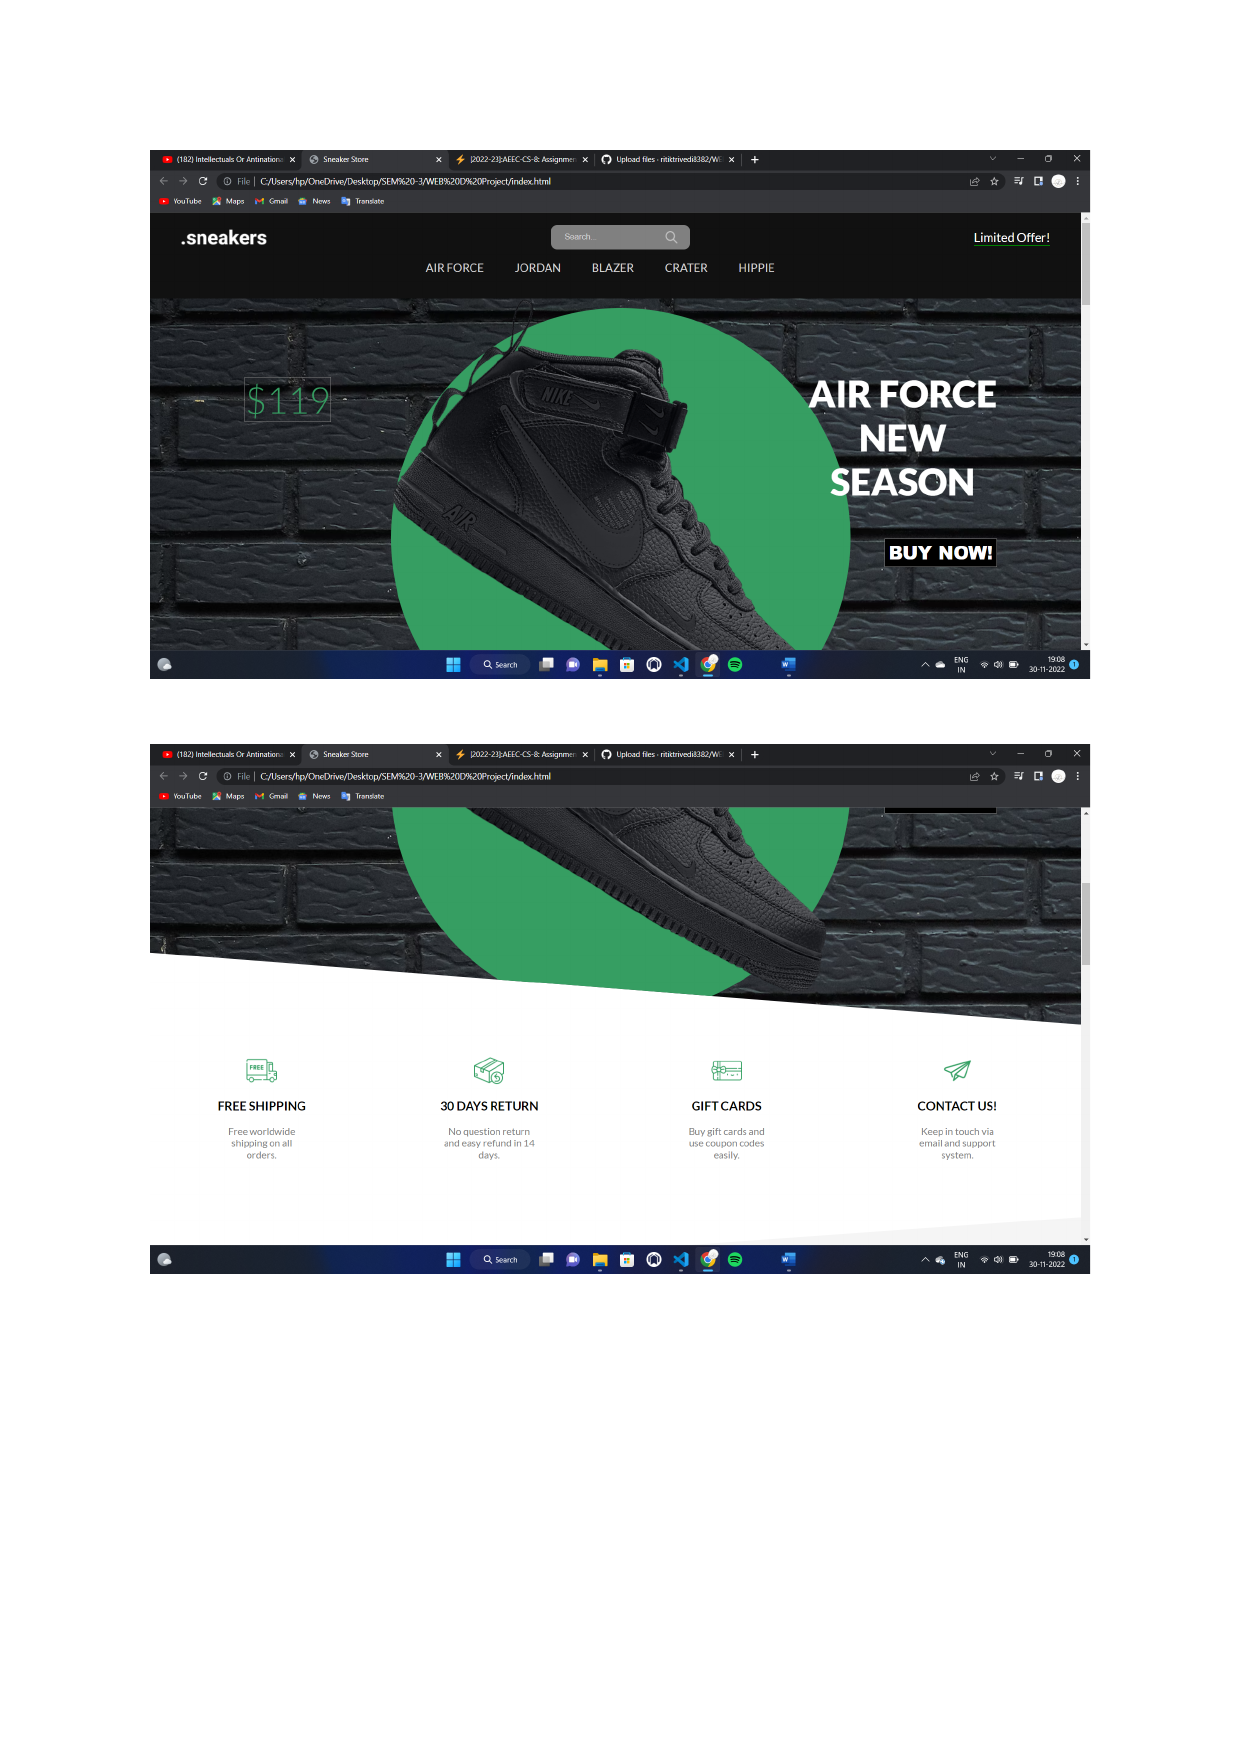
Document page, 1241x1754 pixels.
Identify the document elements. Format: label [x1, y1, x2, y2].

picture [150, 150, 1091, 679]
picture [150, 744, 1091, 1274]
